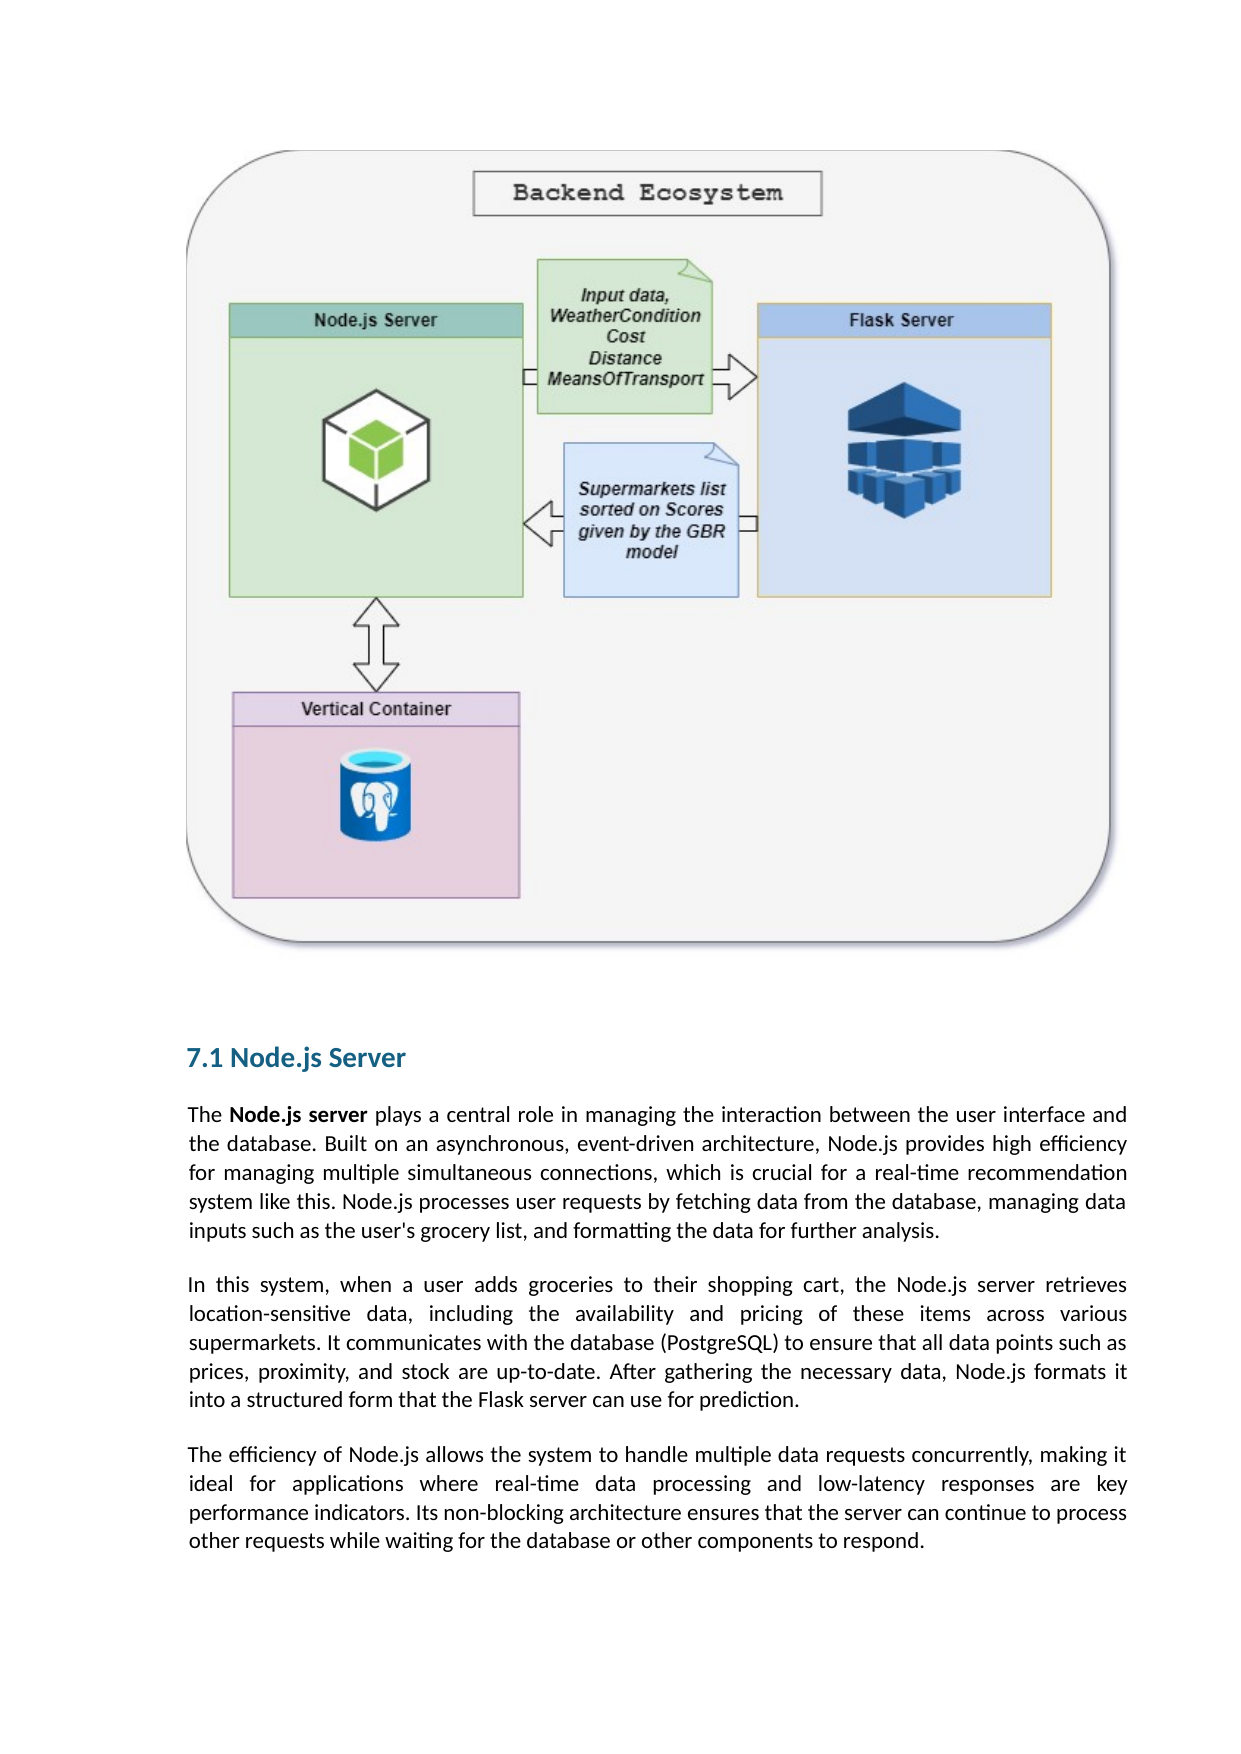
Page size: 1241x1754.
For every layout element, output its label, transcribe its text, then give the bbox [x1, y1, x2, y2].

text In this system, when a user adds groceries to their shopping cart, the Node.js server retrieves location-sensitive data, including the availability and pricing of these items across various supermarkets. It communicates with the database (PostgreSQL) to ensure that all data points such as prices, proximity, and stock are up-to-date. After gathering the necessary data, Node.js formats it into a structured form that the Flask server can use for prediction. [187, 1270, 1129, 1414]
subtitle 7.1 Node.js Server [186, 1039, 1129, 1075]
text The efficiency of Node.js allows the system to handle multiple data requests concurrently, making it ideal for applications where real-time data processing and low-latency responses are key performance indicators. Its non-blocking architecture ensures that the server can continue to process other requests while waiting for the database or other components to respond. [187, 1440, 1129, 1554]
picture [186, 150, 1127, 959]
text The Node.js server plays a central role in managing the interaction between the user interface and the database. Built on an asynchronous, event-driven architecture, Node.js provides high efficiency for managing multiple simultaneous connections, which is crucial for a real-time recommendation system like this. Node.js processes user requests by fetching data from the database, managing data inputs such as the user's grocery list, and formatting the data for further analysis. [187, 1100, 1129, 1244]
